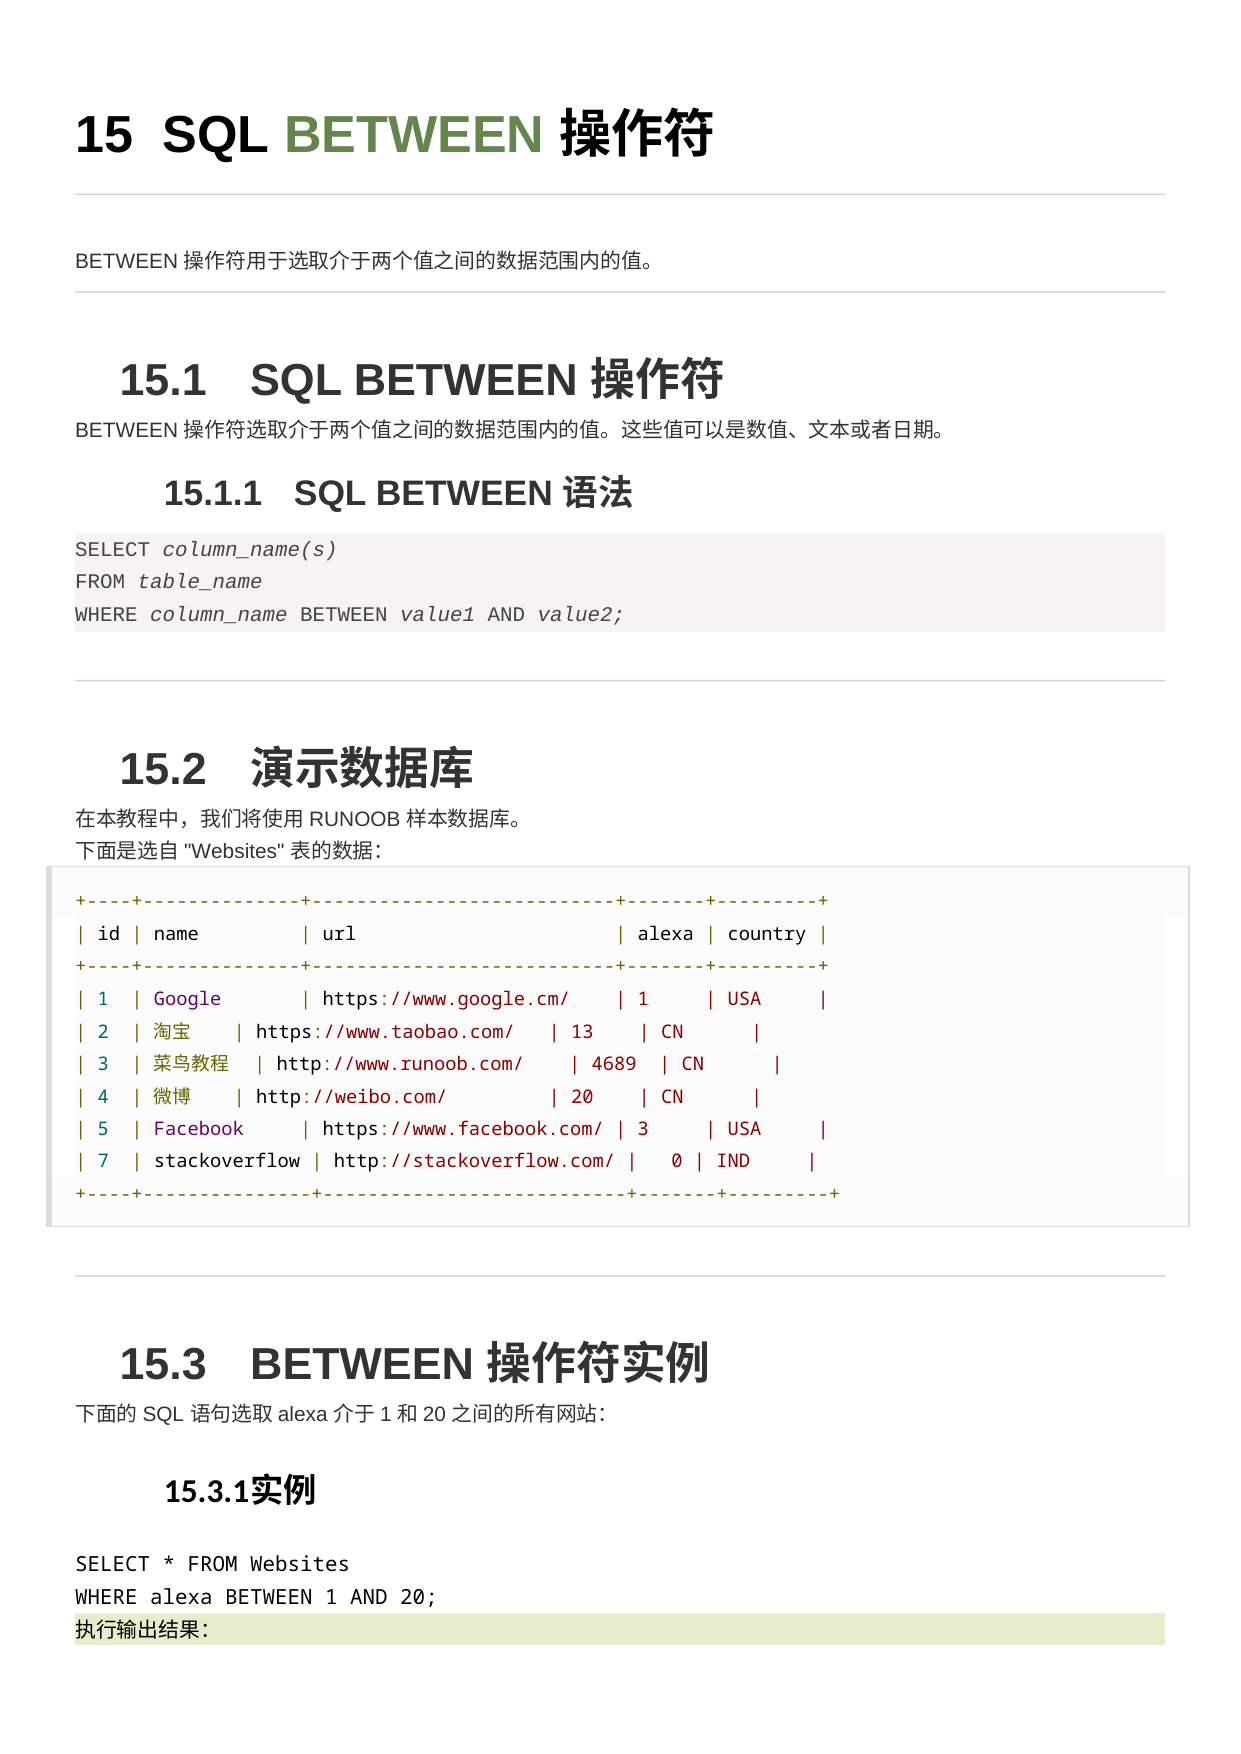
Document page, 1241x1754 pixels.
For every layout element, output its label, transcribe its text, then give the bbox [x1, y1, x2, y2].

subtitle BETWEEN 操作符实例 [119, 1328, 1165, 1393]
text | 4 | 微博 | http://weibo.com/ | 20 | CN | [75, 1079, 1165, 1111]
text 执行输出结果： [75, 1613, 1165, 1645]
text SELECT column_name(s) FROM table_name WHERE column_name BETWEEN value1 AND value2; [75, 534, 1165, 632]
text BETWEEN 操作符选取介于两个值之间的数据范围内的值。这些值可以是数值、文本或者日期。 [75, 412, 1165, 444]
text SELECT * FROM Websites WHERE alexa BETWEEN 1 AND 20; [75, 1548, 1165, 1613]
subtitle 演示数据库 [119, 733, 1165, 798]
text | 2 | 淘宝 | https://www.taobao.com/ | 13 | CN | [75, 1014, 1165, 1046]
text | 7 | stackoverflow | http://stackoverflow.com/ | 0 | IND | [75, 1144, 1165, 1158]
text | 1 | Google | https://www.google.cm/ | 1 | USA | [75, 981, 1165, 1014]
text 在本教程中，我们将使用 RUNOOB 样本数据库。 [75, 801, 1165, 833]
text +----+---------------+---------------------------+-------+---------+ [52, 1158, 1188, 1226]
text | id | name | url | alexa | country | [75, 916, 1165, 949]
text +----+--------------+---------------------------+-------+---------+ [75, 949, 1165, 981]
text | 3 | 菜鸟教程 | http://www.runoob.com/ | 4689 | CN | [75, 1046, 1165, 1079]
text | 5 | Facebook | https://www.facebook.com/ | 3 | USA | [75, 1111, 1165, 1144]
text 下面是选自 "Websites" 表的数据： [75, 833, 1165, 866]
text +----+--------------+---------------------------+-------+---------+ [52, 867, 1188, 916]
text 下面的 SQL 语句选取 alexa 介于 1 和 20 之间的所有网站： [75, 1396, 1165, 1428]
subtitle SQL BETWEEN 语法 [164, 457, 1165, 522]
text BETWEEN 操作符用于选取介于两个值之间的数据范围内的值。 [75, 243, 1165, 276]
subtitle SQL BETWEEN 操作符 [75, 81, 1165, 178]
subtitle 实例 [164, 1456, 1165, 1521]
subtitle SQL BETWEEN 操作符 [119, 344, 1165, 409]
